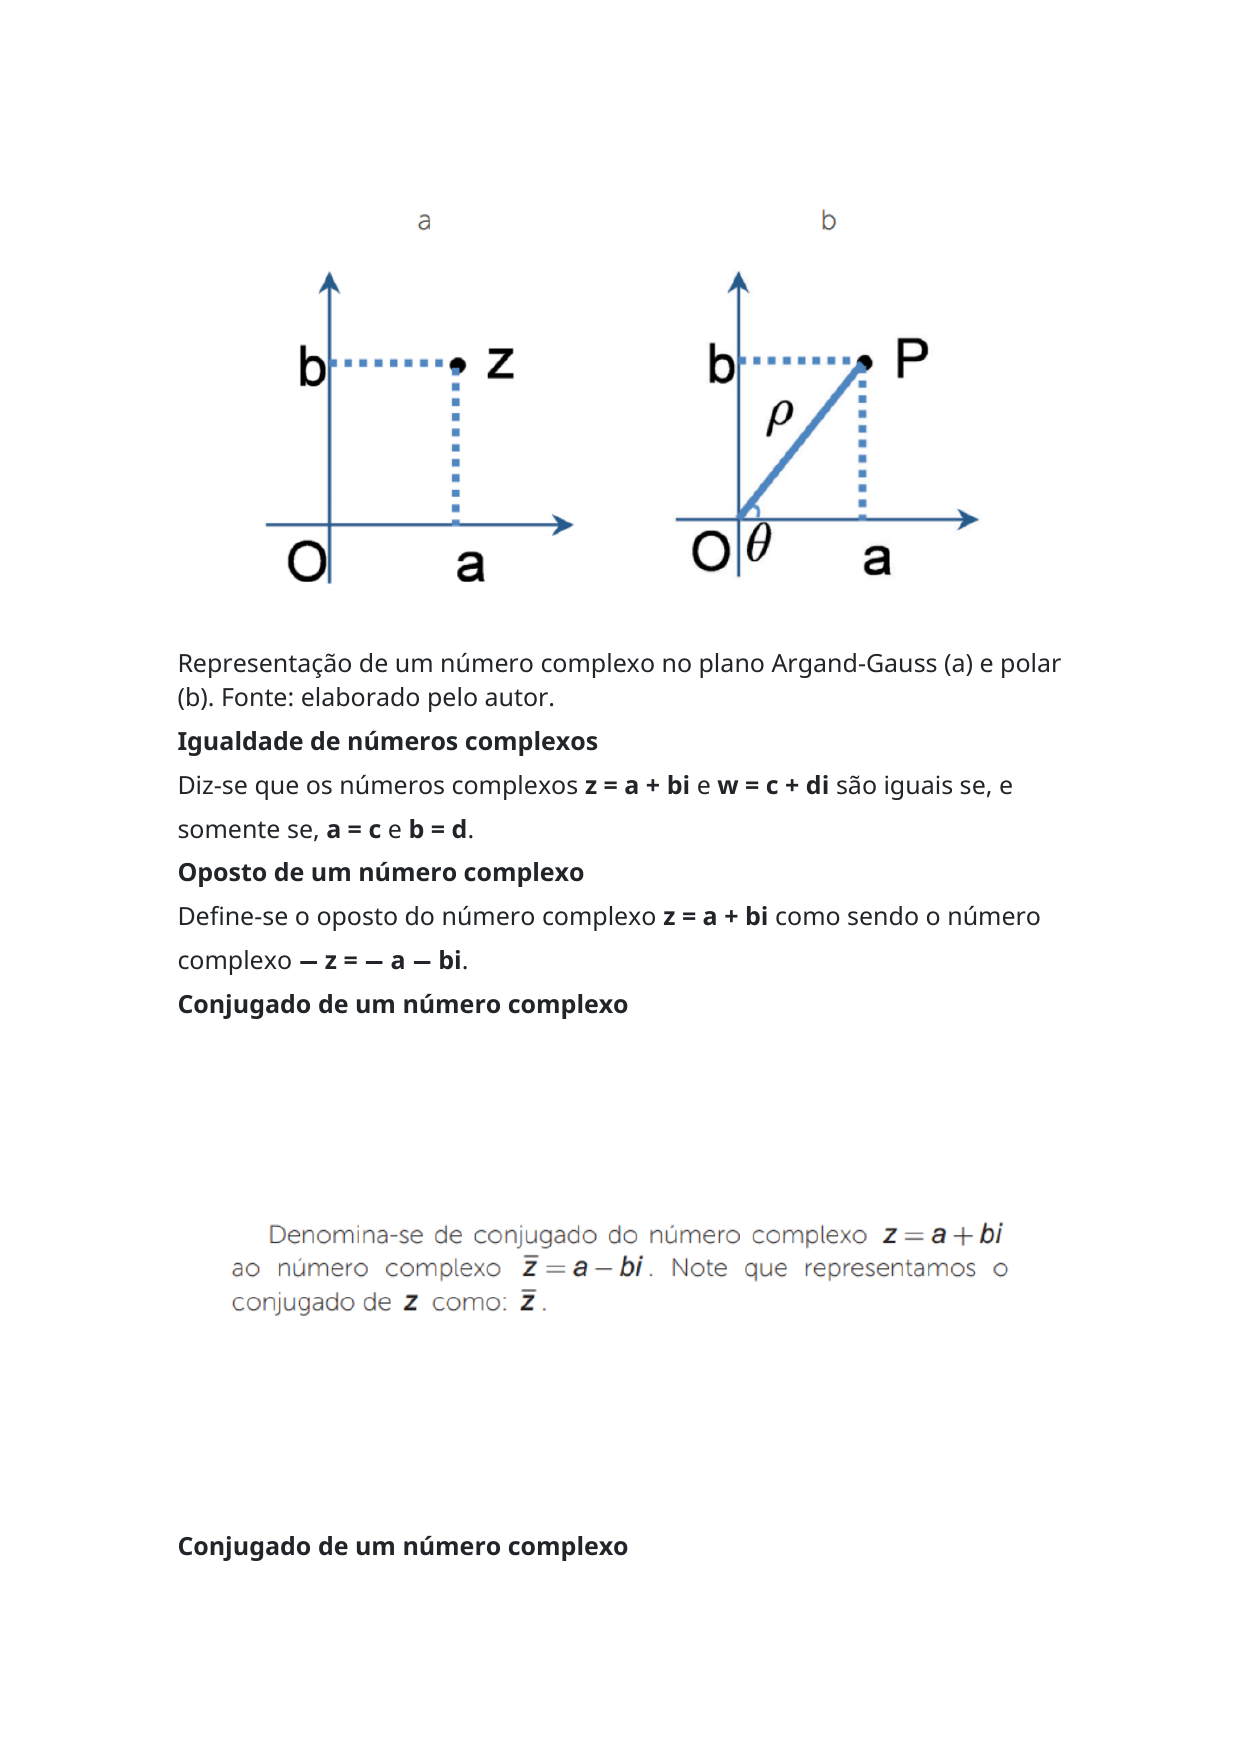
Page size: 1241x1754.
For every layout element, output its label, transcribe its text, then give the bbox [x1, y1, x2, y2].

text Define-se o oposto do número complexo z = a + bi como sendo o número complexo − z = − a − bi. [177, 889, 1063, 977]
text Conjugado de um número complexo [177, 1519, 1063, 1562]
text Conjugado de um número complexo [177, 977, 1063, 1020]
text Oposto de um número complexo [177, 845, 1063, 889]
text Igualdade de números complexos [177, 714, 1063, 758]
text Representação de um número complexo no plano Argand-Gauss (a) e polar (b). Fonte: elaborado pelo autor. [177, 646, 1063, 714]
picture [177, 147, 1063, 646]
picture [177, 1020, 1063, 1519]
text Diz-se que os números complexos z = a + bi e w = c + di são iguais se, e somente se, a = c e b = d. [177, 758, 1063, 845]
